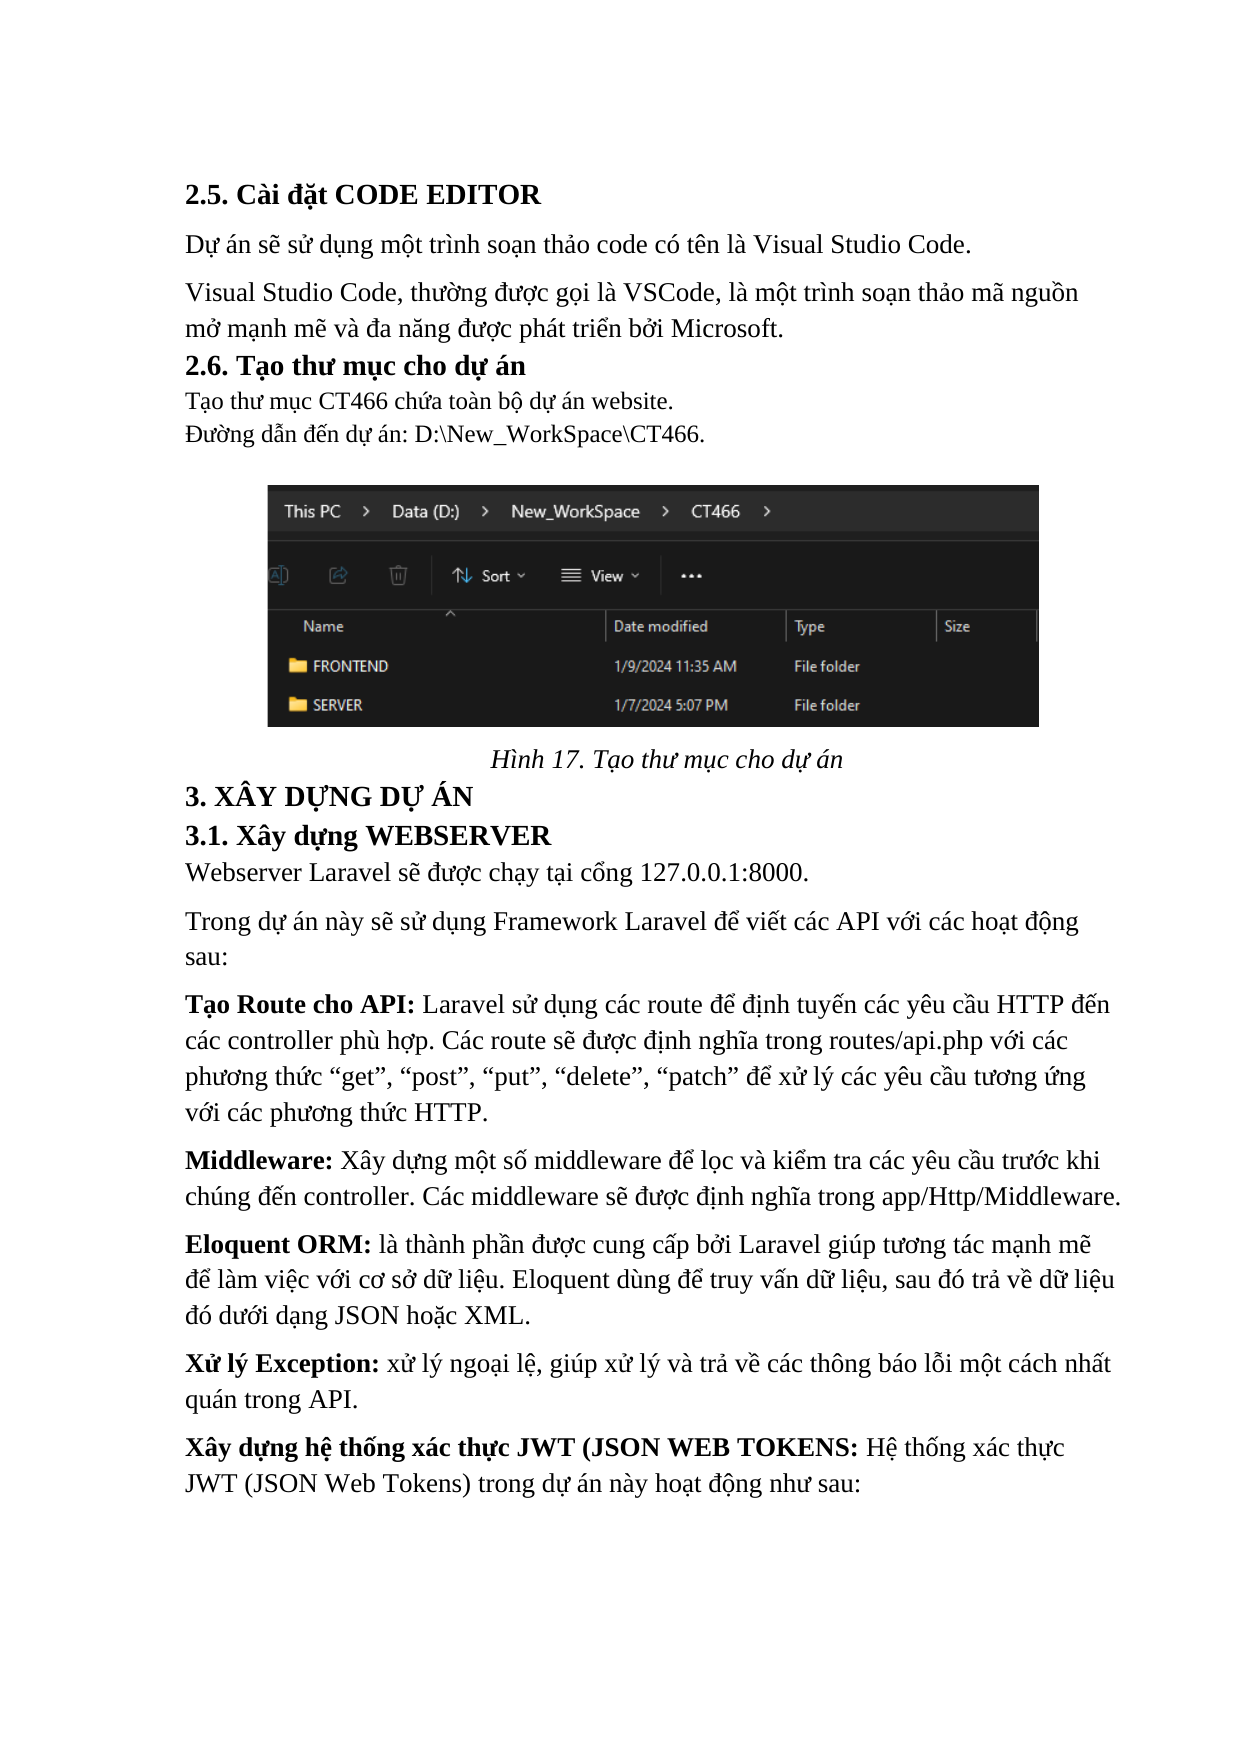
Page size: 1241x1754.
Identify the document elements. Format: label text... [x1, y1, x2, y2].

subtitle 3. XÂY DỰNG DỰ ÁN [185, 779, 1122, 813]
text Tạo Route cho API: Laravel sử dụng các route để định tuyến các yêu cầu HTTP đến các controller phù hợp. Các route sẽ được định nghĩa trong routes/api.php với các phương thức “get”, “post”, “put”, “delete”, “patch” để xử lý các yêu cầu tương ứng với các phương thức HTTP. [185, 988, 1122, 1127]
text Dự án sẽ sử dụng một trình soạn thảo code có tên là Visual Studio Code. [185, 228, 1122, 259]
subtitle 3.1. Xây dựng WEBSERVER [185, 818, 1122, 851]
text Hình 17. Tạo thư mục cho dự án [185, 743, 1122, 775]
text Xử lý Exception: xử lý ngoại lệ, giúp xử lý và trả về các thông báo lỗi một cách nhất quán trong API. [185, 1348, 1122, 1414]
text Xây dựng hệ thống xác thực JWT (JSON WEB TOKENS: Hệ thống xác thực JWT (JSON Web Tokens) trong dự án này hoạt động như sau: [185, 1432, 1122, 1498]
text Trong dự án này sẽ sử dụng Framework Laravel để viết các API với các hoạt động sau: [185, 904, 1122, 971]
text Middleware: Xây dựng một số middleware để lọc và kiểm tra các yêu cầu trước khi chúng đến controller. Các middleware sẽ được định nghĩa trong app/Http/Middleware. [185, 1144, 1122, 1211]
text Đường dẫn đến dự án: D:\New_WorkSpace\CT466. [185, 419, 1122, 448]
subtitle 2.6. Tạo thư mục cho dự án [185, 348, 1122, 381]
subtitle 2.5. Cài đặt CODE EDITOR [185, 177, 1122, 211]
text Eloquent ORM: là thành phần được cung cấp bởi Laravel giúp tương tác mạnh mẽ để làm việc với cơ sở dữ liệu. Eloquent dùng để truy vấn dữ liệu, sau đó trả về dữ liệu đó dưới dạng JSON hoặc XML. [185, 1228, 1122, 1331]
text Visual Studio Code, thường được gọi là VSCode, là một trình soạn thảo mã nguồn mở mạnh mẽ và đa năng được phát triển bởi Microsoft. [185, 276, 1122, 343]
text Webserver Laravel sẽ được chạy tại cổng 127.0.0.1:8000. [185, 856, 1122, 887]
picture [267, 485, 1039, 727]
text Tạo thư mục CT466 chứa toàn bộ dự án website. [185, 386, 1122, 415]
